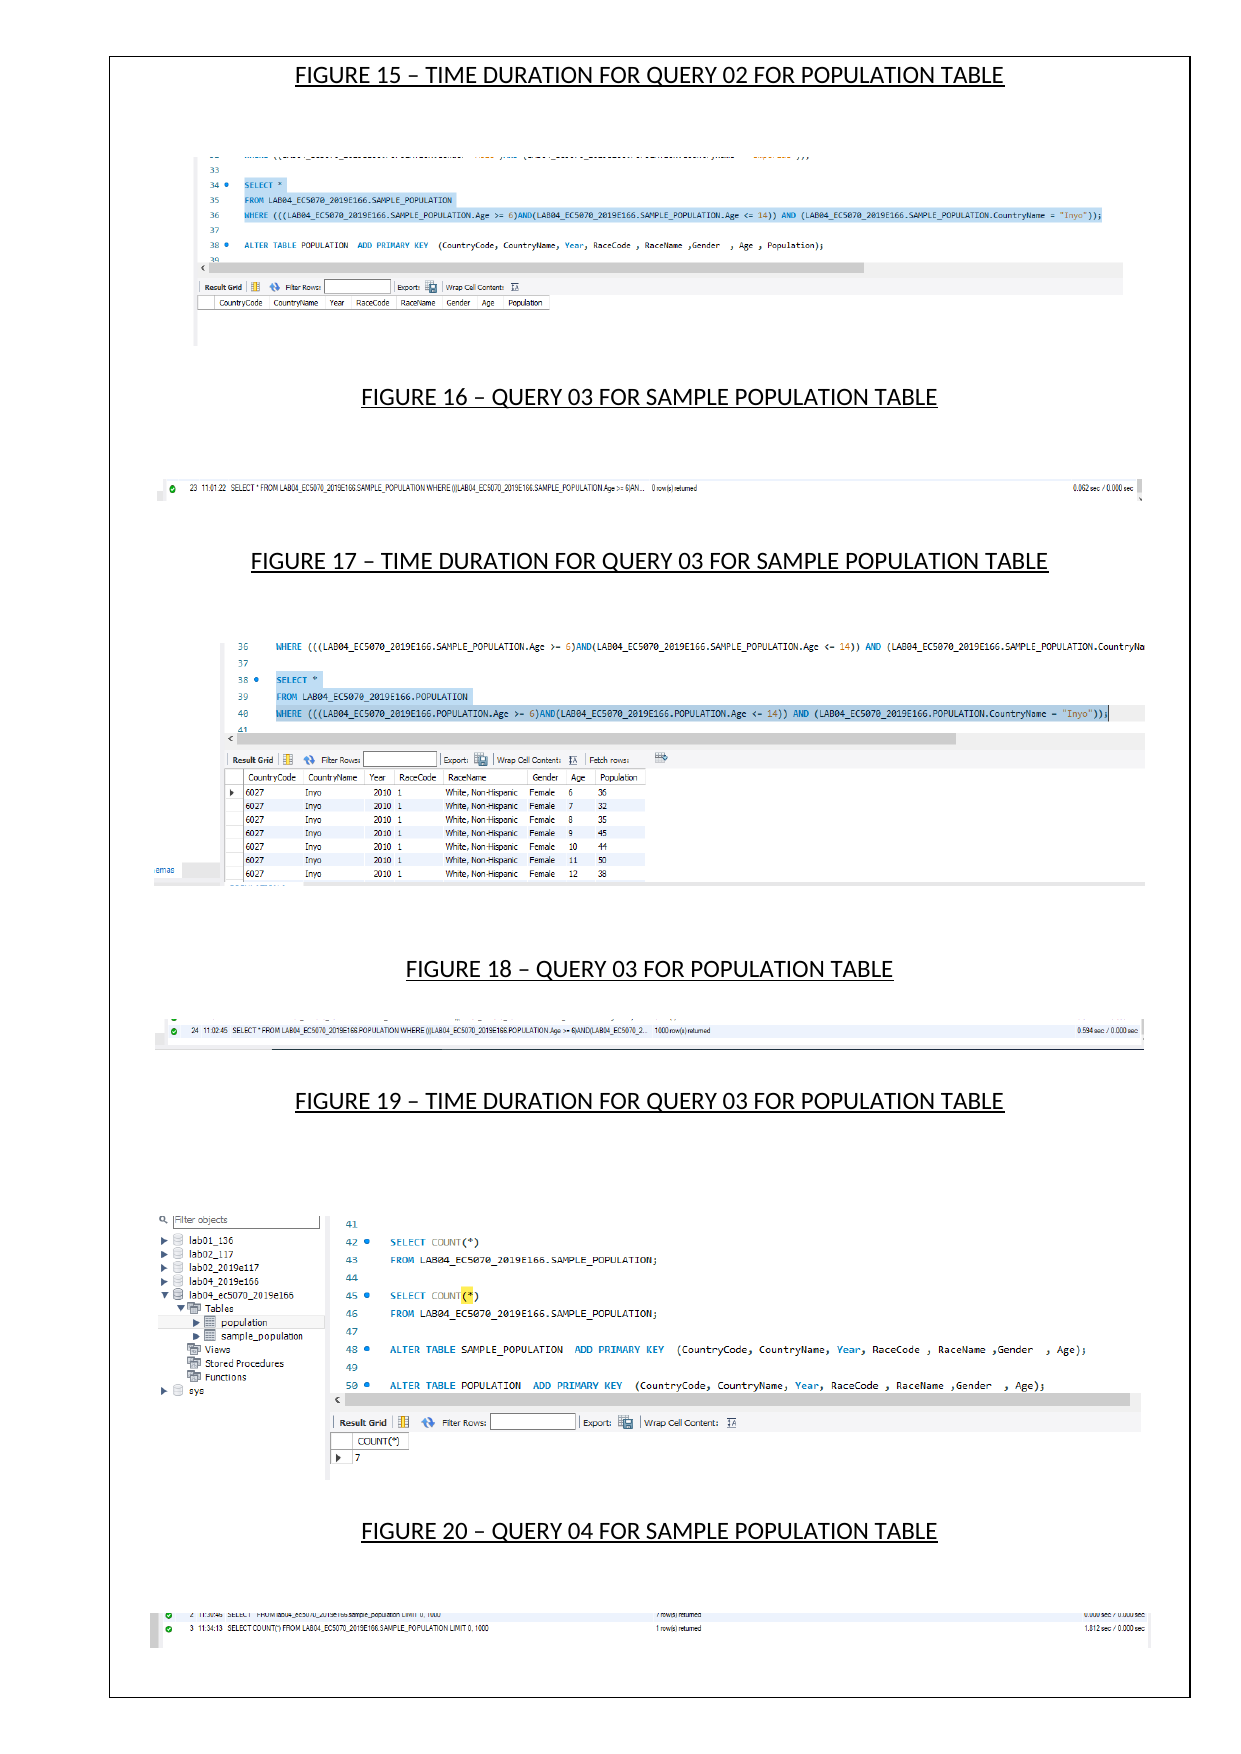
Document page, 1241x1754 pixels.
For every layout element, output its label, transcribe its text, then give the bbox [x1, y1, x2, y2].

picture [154, 643, 1145, 886]
picture [177, 157, 1123, 346]
picture [158, 1216, 1141, 1480]
text FIGURE 20 – QUERY 04 FOR SAMPLE POPULATION TABLE [118, 1515, 1181, 1545]
text FIGURE 15 – TIME DURATION FOR QUERY 02 FOR POPULATION TABLE [118, 59, 1181, 89]
text FIGURE 16 – QUERY 03 FOR SAMPLE POPULATION TABLE [118, 381, 1181, 411]
picture [157, 479, 1142, 501]
text FIGURE 19 – TIME DURATION FOR QUERY 03 FOR POPULATION TABLE [118, 1085, 1181, 1116]
picture [148, 1613, 1151, 1648]
text FIGURE 17 – TIME DURATION FOR QUERY 03 FOR SAMPLE POPULATION TABLE [118, 545, 1181, 576]
text FIGURE 18 – QUERY 03 FOR POPULATION TABLE [118, 954, 1181, 984]
picture [155, 1019, 1144, 1050]
